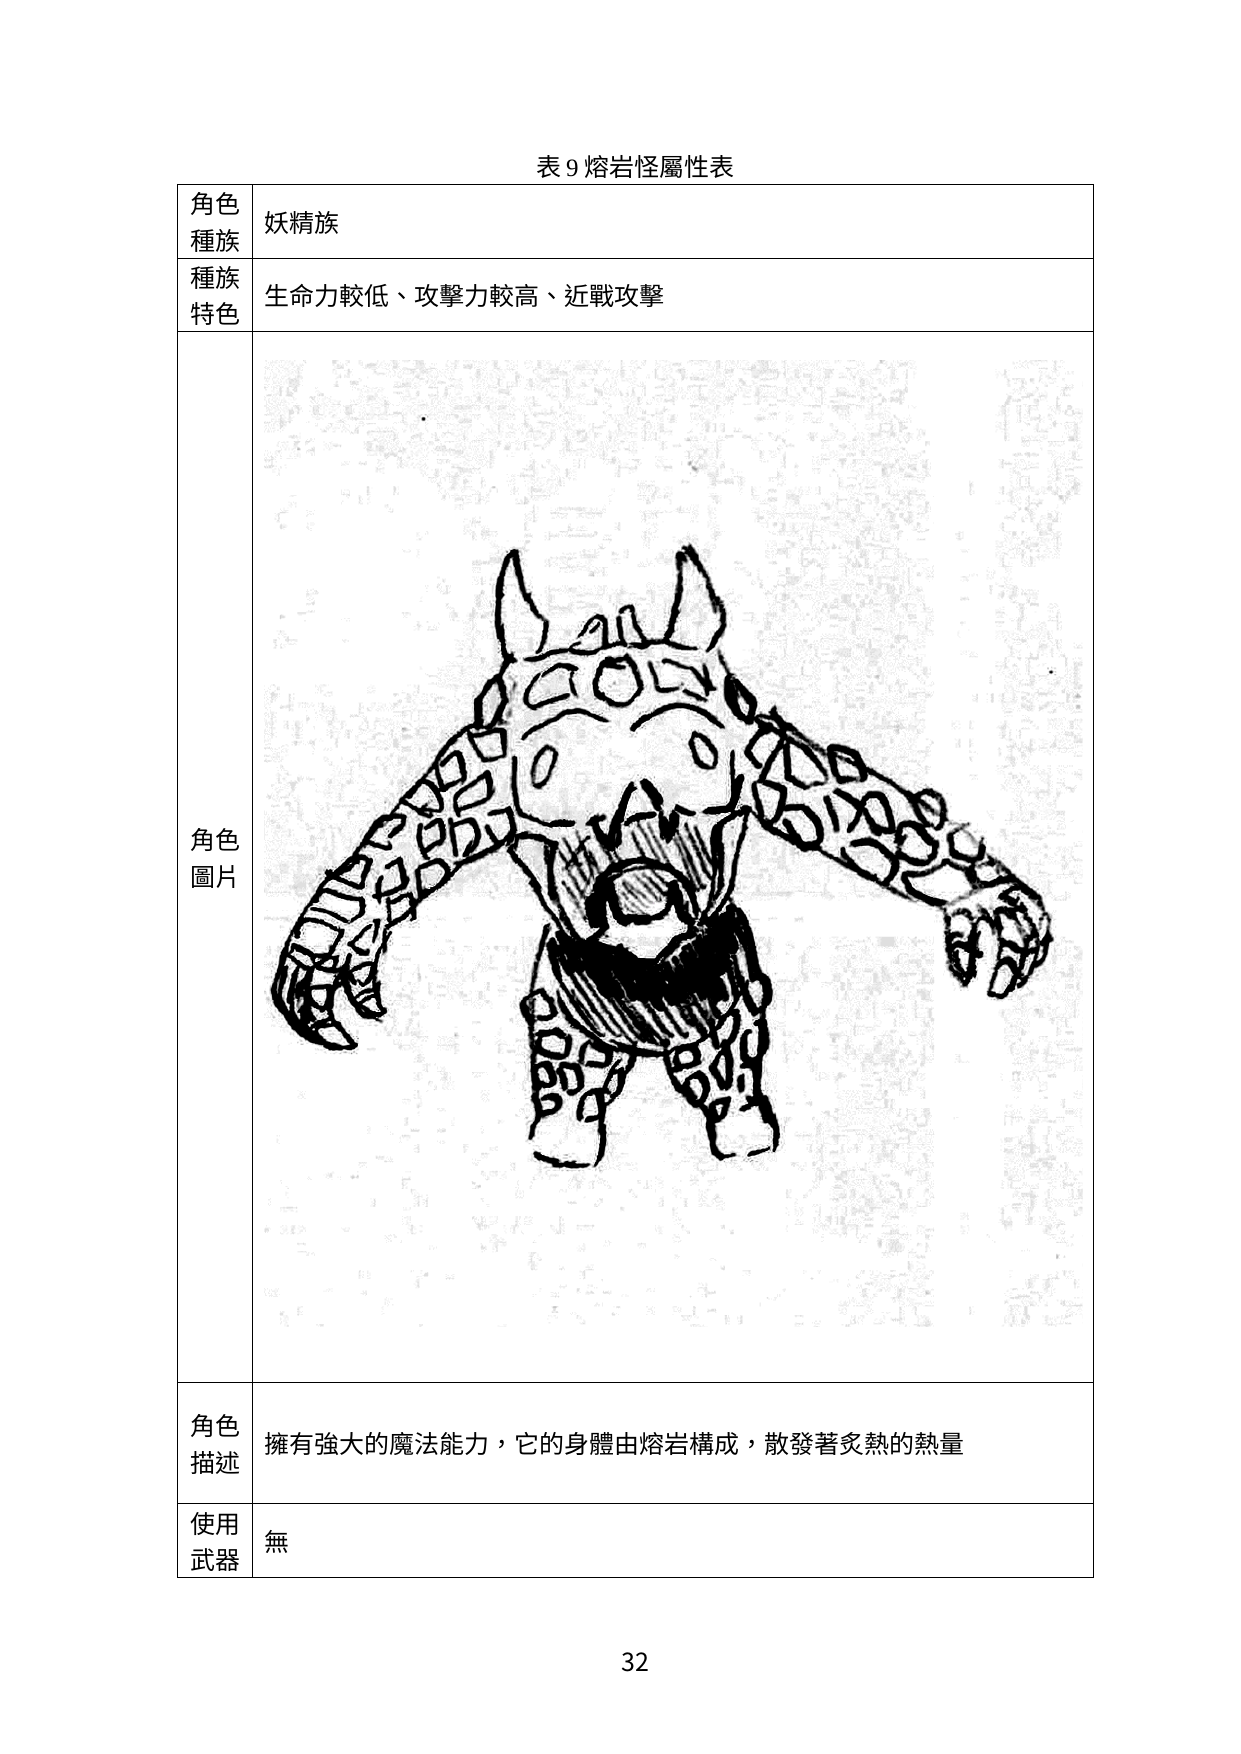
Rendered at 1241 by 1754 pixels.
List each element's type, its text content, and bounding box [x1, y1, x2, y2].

table_cell [253, 332, 1093, 1382]
table_cell 角色描述 [178, 1383, 252, 1503]
table_cell 生命力較低、攻擊力較高、近戰攻擊 [253, 259, 1093, 331]
picture [264, 360, 1083, 1327]
table_header 妖精族 [253, 185, 1093, 257]
table_cell 無 [253, 1504, 1093, 1577]
text 表9 熔岩怪屬性表 [177, 148, 1092, 184]
table_cell 種族特色 [178, 259, 252, 331]
table_cell 使用武器 [178, 1504, 252, 1577]
table_header 角色種族 [178, 185, 252, 257]
table_cell 擁有強大的魔法能力，它的身體由熔岩構成，散發著炙熱的熱量 [253, 1383, 1093, 1503]
table_cell 角色圖片 [178, 332, 252, 1382]
